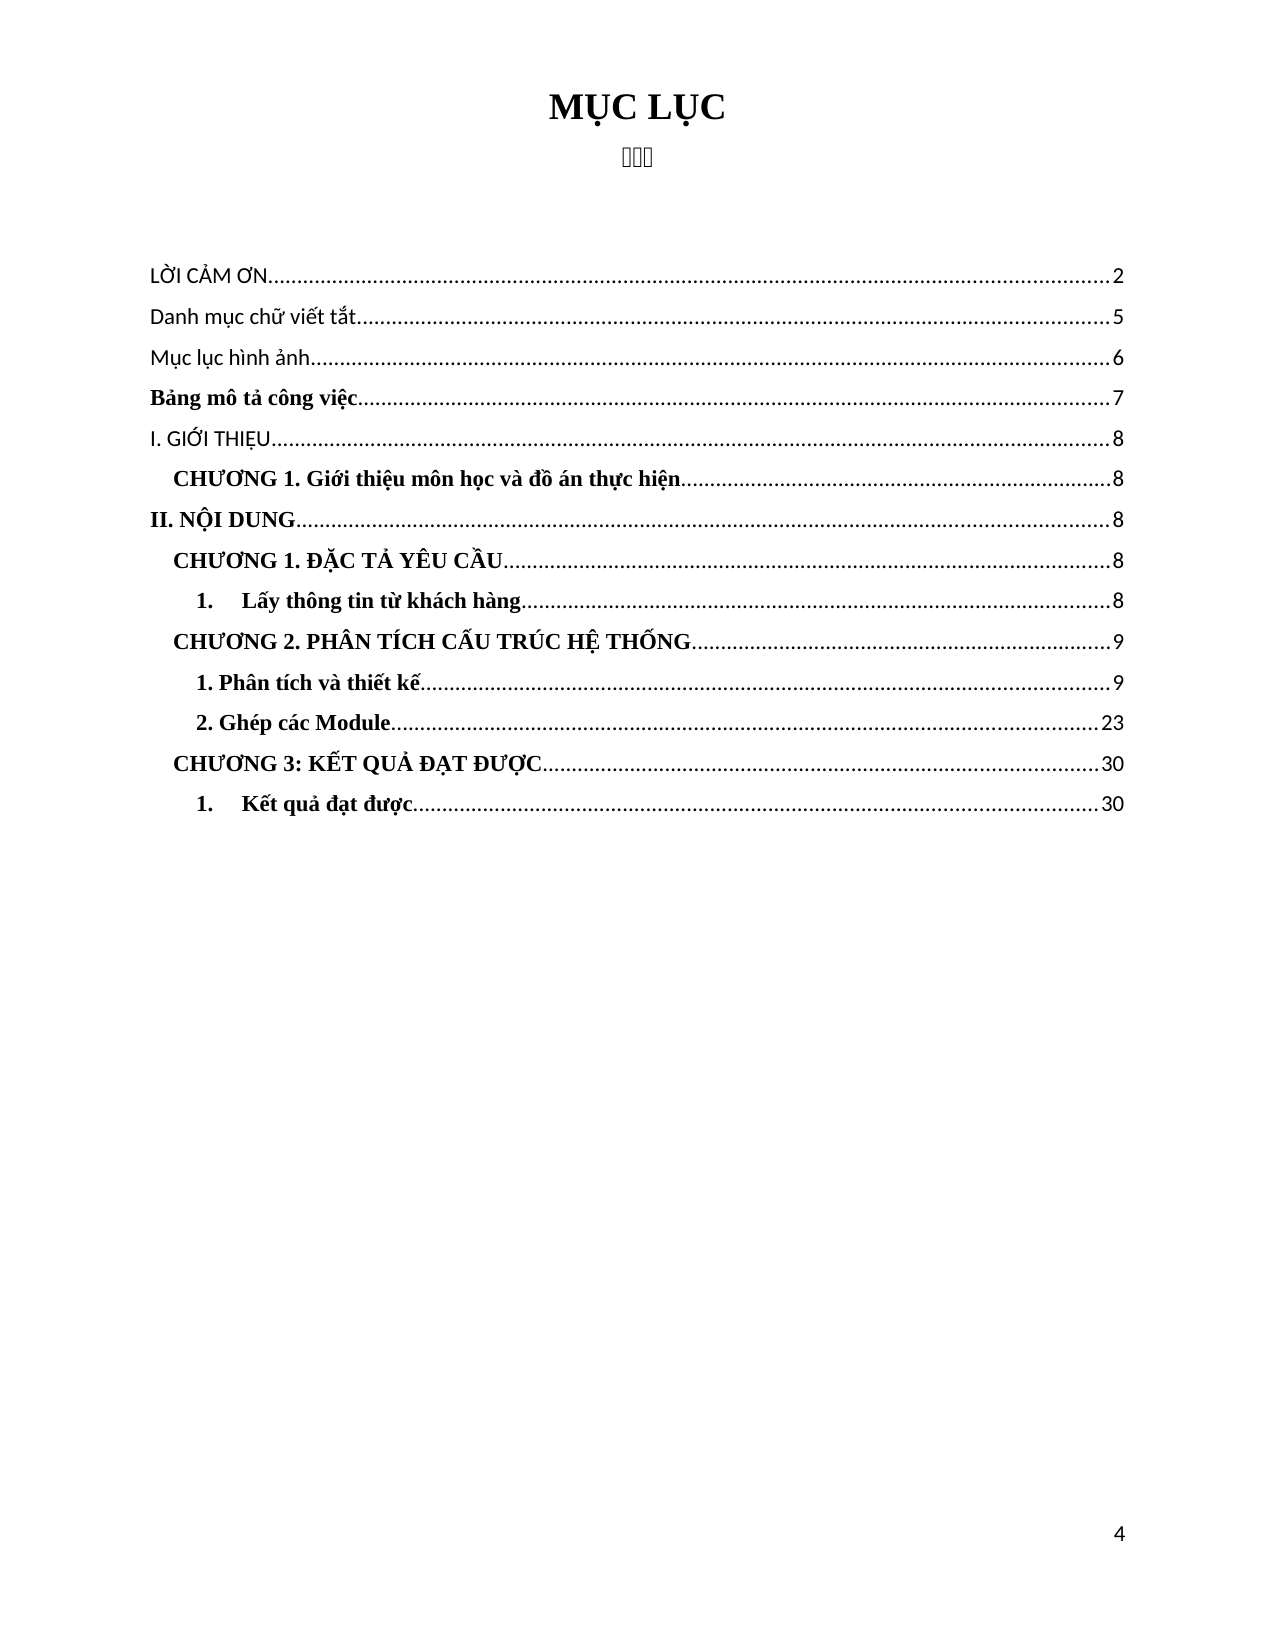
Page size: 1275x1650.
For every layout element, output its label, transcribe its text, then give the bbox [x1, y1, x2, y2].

text MỤC LỤC [150, 84, 1125, 127]
